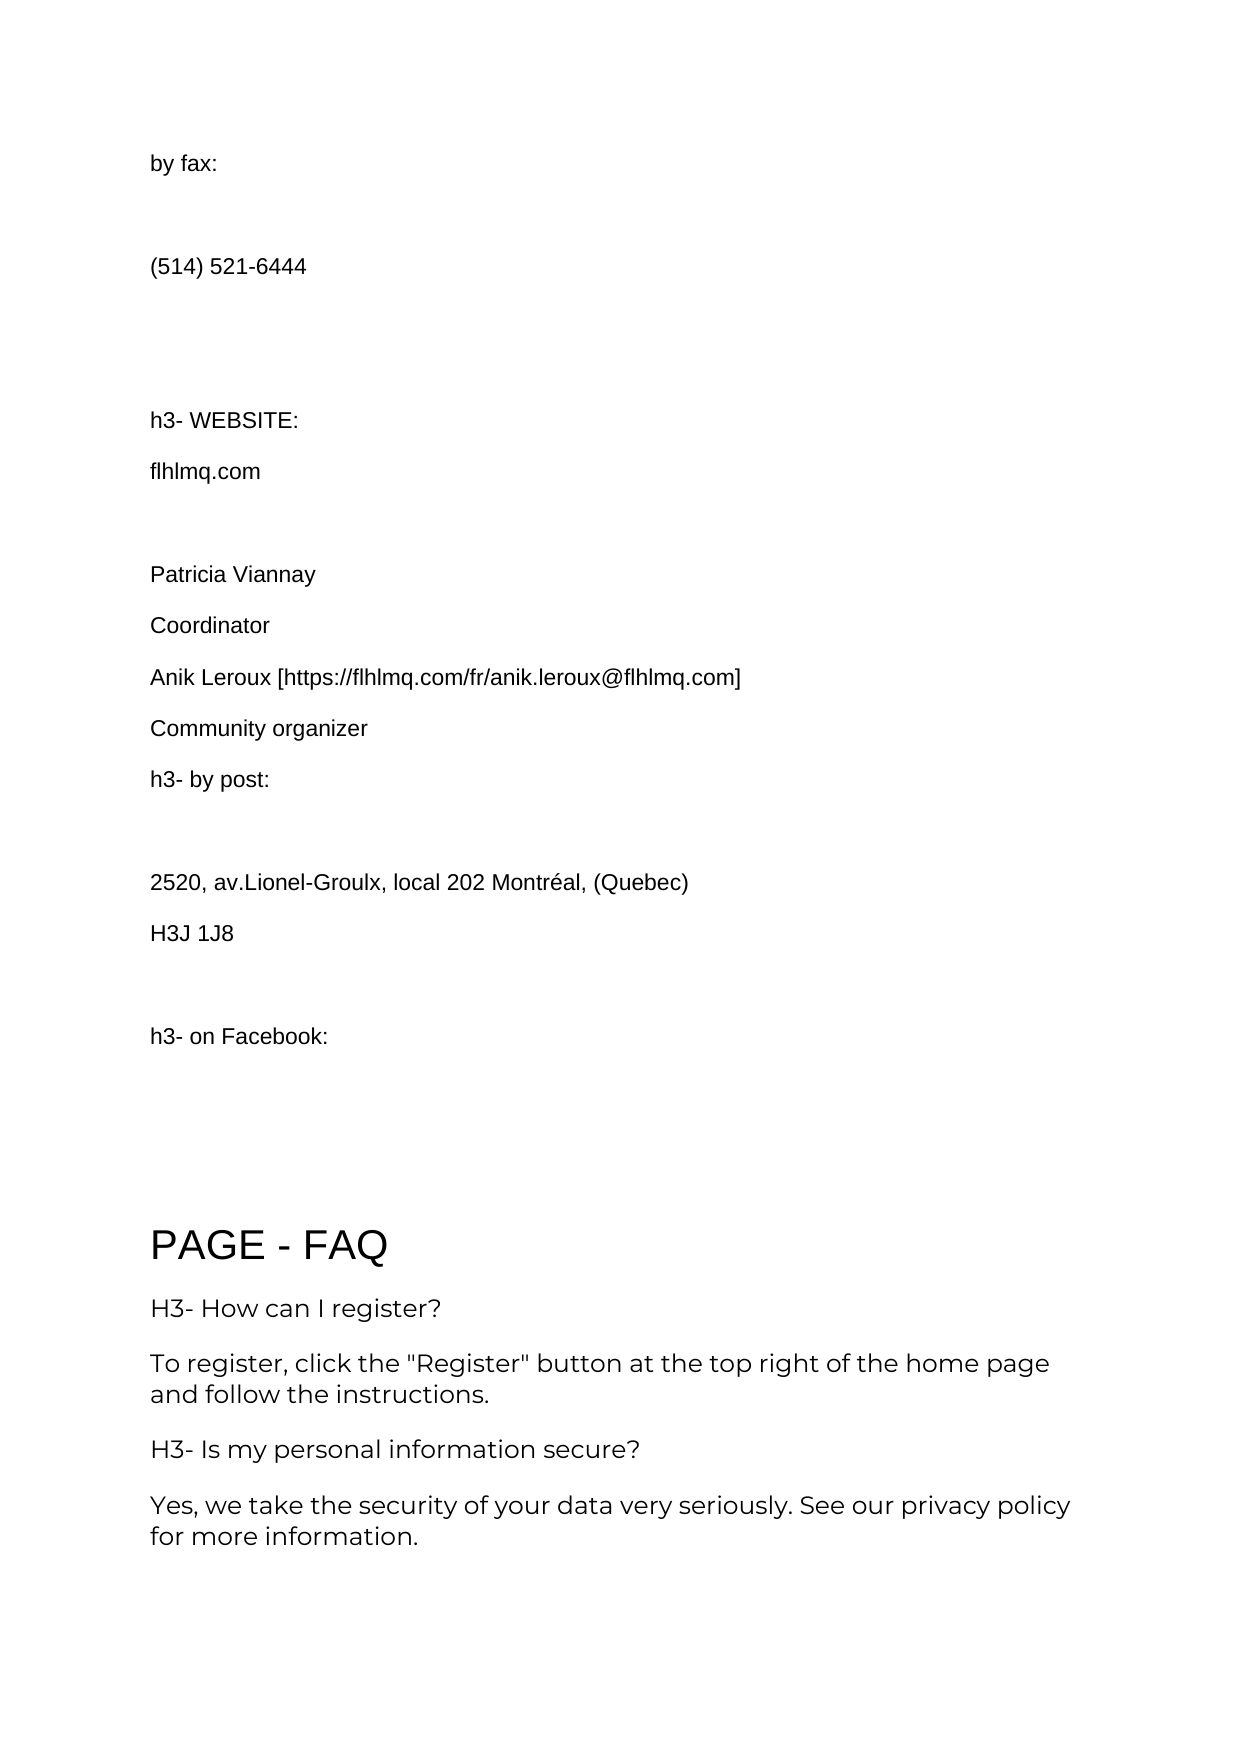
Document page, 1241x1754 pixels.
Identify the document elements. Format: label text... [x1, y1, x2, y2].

text Patricia Viannay [150, 561, 1090, 587]
text h3- WEBSITE: [150, 407, 1090, 433]
text Anik Leroux [https://flhlmq.com/fr/anik.leroux@flhlmq.com] [150, 663, 1090, 690]
text H3- How can I register? [150, 1293, 1090, 1324]
text Coordinator [150, 612, 1090, 638]
text h3- on Facebook: [150, 1023, 1090, 1049]
text Community organizer [150, 715, 1090, 741]
text flhlmq.com [150, 458, 1090, 484]
text Yes, we take the security of your data very seriously. See our privacy policy for more information. [150, 1490, 1090, 1551]
text H3- Is my personal information secure? [150, 1435, 1090, 1465]
text To register, click the "Register" button at the top right of the home page and follow the instructions. [150, 1349, 1090, 1410]
text by fax: [150, 150, 1090, 176]
text H3J 1J8 [150, 920, 1090, 947]
text 2520, av.Lionel-Groulx, local 202 Montréal, (Quebec) [150, 869, 1090, 895]
subtitle PAGE - FAQ [150, 1220, 1090, 1268]
text (514) 521-6444 [150, 253, 1090, 279]
text h3- by post: [150, 766, 1090, 793]
